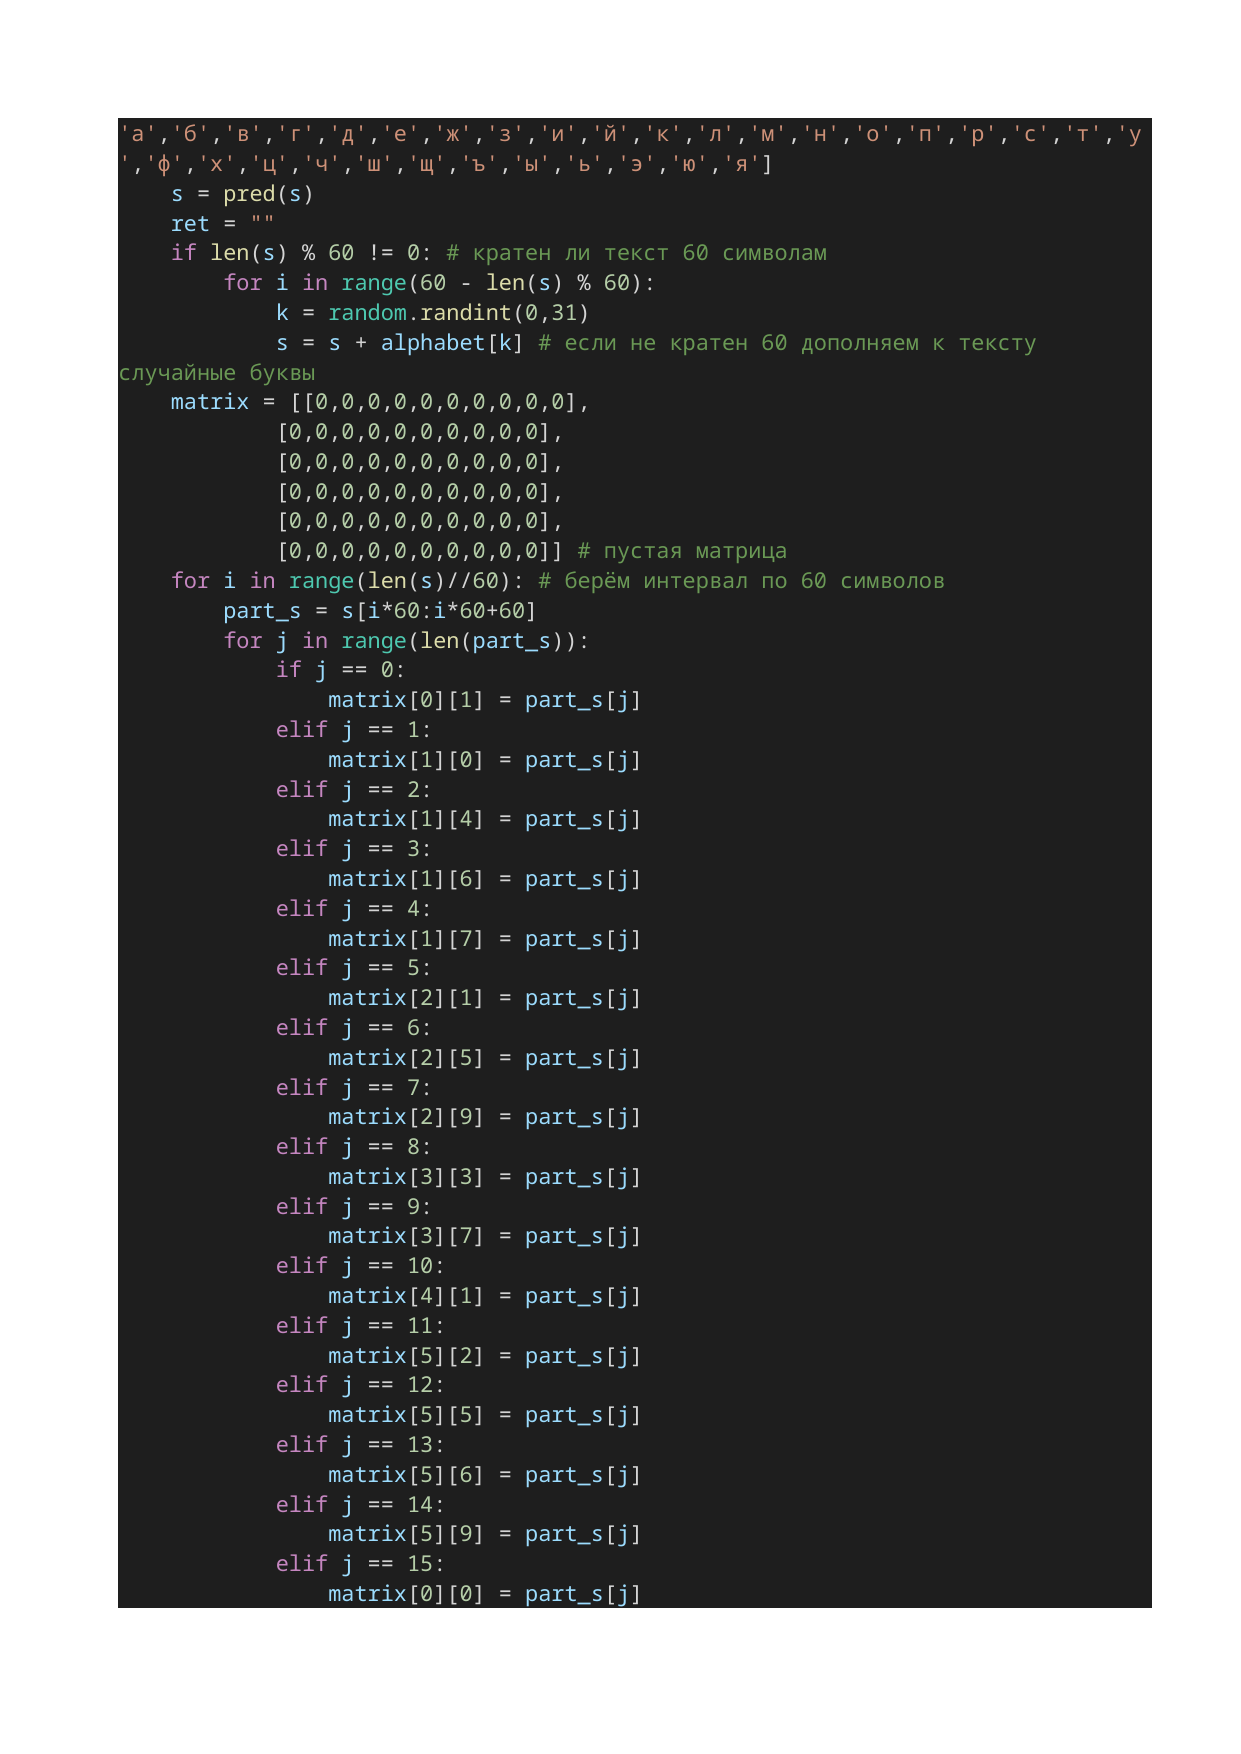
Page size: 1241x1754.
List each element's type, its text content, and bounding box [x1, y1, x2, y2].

text for i in range(60 - len(s) % 60): [118, 267, 1152, 297]
text part_s = s[i*60:i*60+60] [118, 595, 1152, 624]
text matrix[5][9] = part_s[j] [118, 1518, 1152, 1548]
text elif j == 5: [118, 952, 1152, 982]
text if len(s) % 60 != 0: # кратен ли текст 60 символам [118, 237, 1152, 267]
text elif j == 10: [118, 1250, 1152, 1280]
text [0,0,0,0,0,0,0,0,0,0]] # пустая матрица [118, 535, 1152, 565]
text matrix[4][1] = part_s[j] [118, 1280, 1152, 1310]
text matrix[1][0] = part_s[j] [118, 744, 1152, 773]
text elif j == 14: [118, 1488, 1152, 1518]
text elif j == 11: [118, 1310, 1152, 1339]
text elif j == 13: [118, 1429, 1152, 1459]
text matrix[3][3] = part_s[j] [118, 1161, 1152, 1191]
text elif j == 4: [118, 893, 1152, 922]
text elif j == 8: [118, 1131, 1152, 1161]
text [118, 118, 1152, 178]
text elif j == 7: [118, 1071, 1152, 1101]
text matrix[1][4] = part_s[j] [118, 803, 1152, 833]
text [0,0,0,0,0,0,0,0,0,0], [118, 505, 1152, 535]
text for i in range(len(s)//60): # берём интервал по 60 символов [118, 565, 1152, 595]
text elif j == 6: [118, 1012, 1152, 1042]
text k = random.randint(0,31) [118, 297, 1152, 327]
text for j in range(len(part_s)): [118, 624, 1152, 654]
text s = pred(s) [118, 178, 1152, 207]
text elif j == 12: [118, 1369, 1152, 1399]
text matrix[5][6] = part_s[j] [118, 1459, 1152, 1488]
text if j == 0: [118, 654, 1152, 684]
text matrix[1][6] = part_s[j] [118, 863, 1152, 893]
text matrix[3][7] = part_s[j] [118, 1220, 1152, 1250]
text matrix[0][0] = part_s[j] [118, 1578, 1152, 1608]
text matrix[2][5] = part_s[j] [118, 1042, 1152, 1071]
text [0,0,0,0,0,0,0,0,0,0], [118, 416, 1152, 446]
text [0,0,0,0,0,0,0,0,0,0], [118, 446, 1152, 476]
text matrix[0][1] = part_s[j] [118, 684, 1152, 714]
text matrix[2][9] = part_s[j] [118, 1101, 1152, 1131]
text elif j == 1: [118, 714, 1152, 744]
text matrix[5][2] = part_s[j] [118, 1339, 1152, 1369]
text s = s + alphabet[k] # если не кратен 60 дополняем к тексту случайные буквы [118, 327, 1152, 386]
text [0,0,0,0,0,0,0,0,0,0], [118, 476, 1152, 505]
text matrix[1][7] = part_s[j] [118, 922, 1152, 952]
text matrix[2][1] = part_s[j] [118, 982, 1152, 1012]
text ret = "" [118, 207, 1152, 237]
text matrix = [[0,0,0,0,0,0,0,0,0,0], [118, 386, 1152, 416]
text elif j == 15: [118, 1548, 1152, 1578]
text matrix[5][5] = part_s[j] [118, 1399, 1152, 1429]
text elif j == 2: [118, 773, 1152, 803]
text elif j == 9: [118, 1191, 1152, 1220]
text elif j == 3: [118, 833, 1152, 863]
